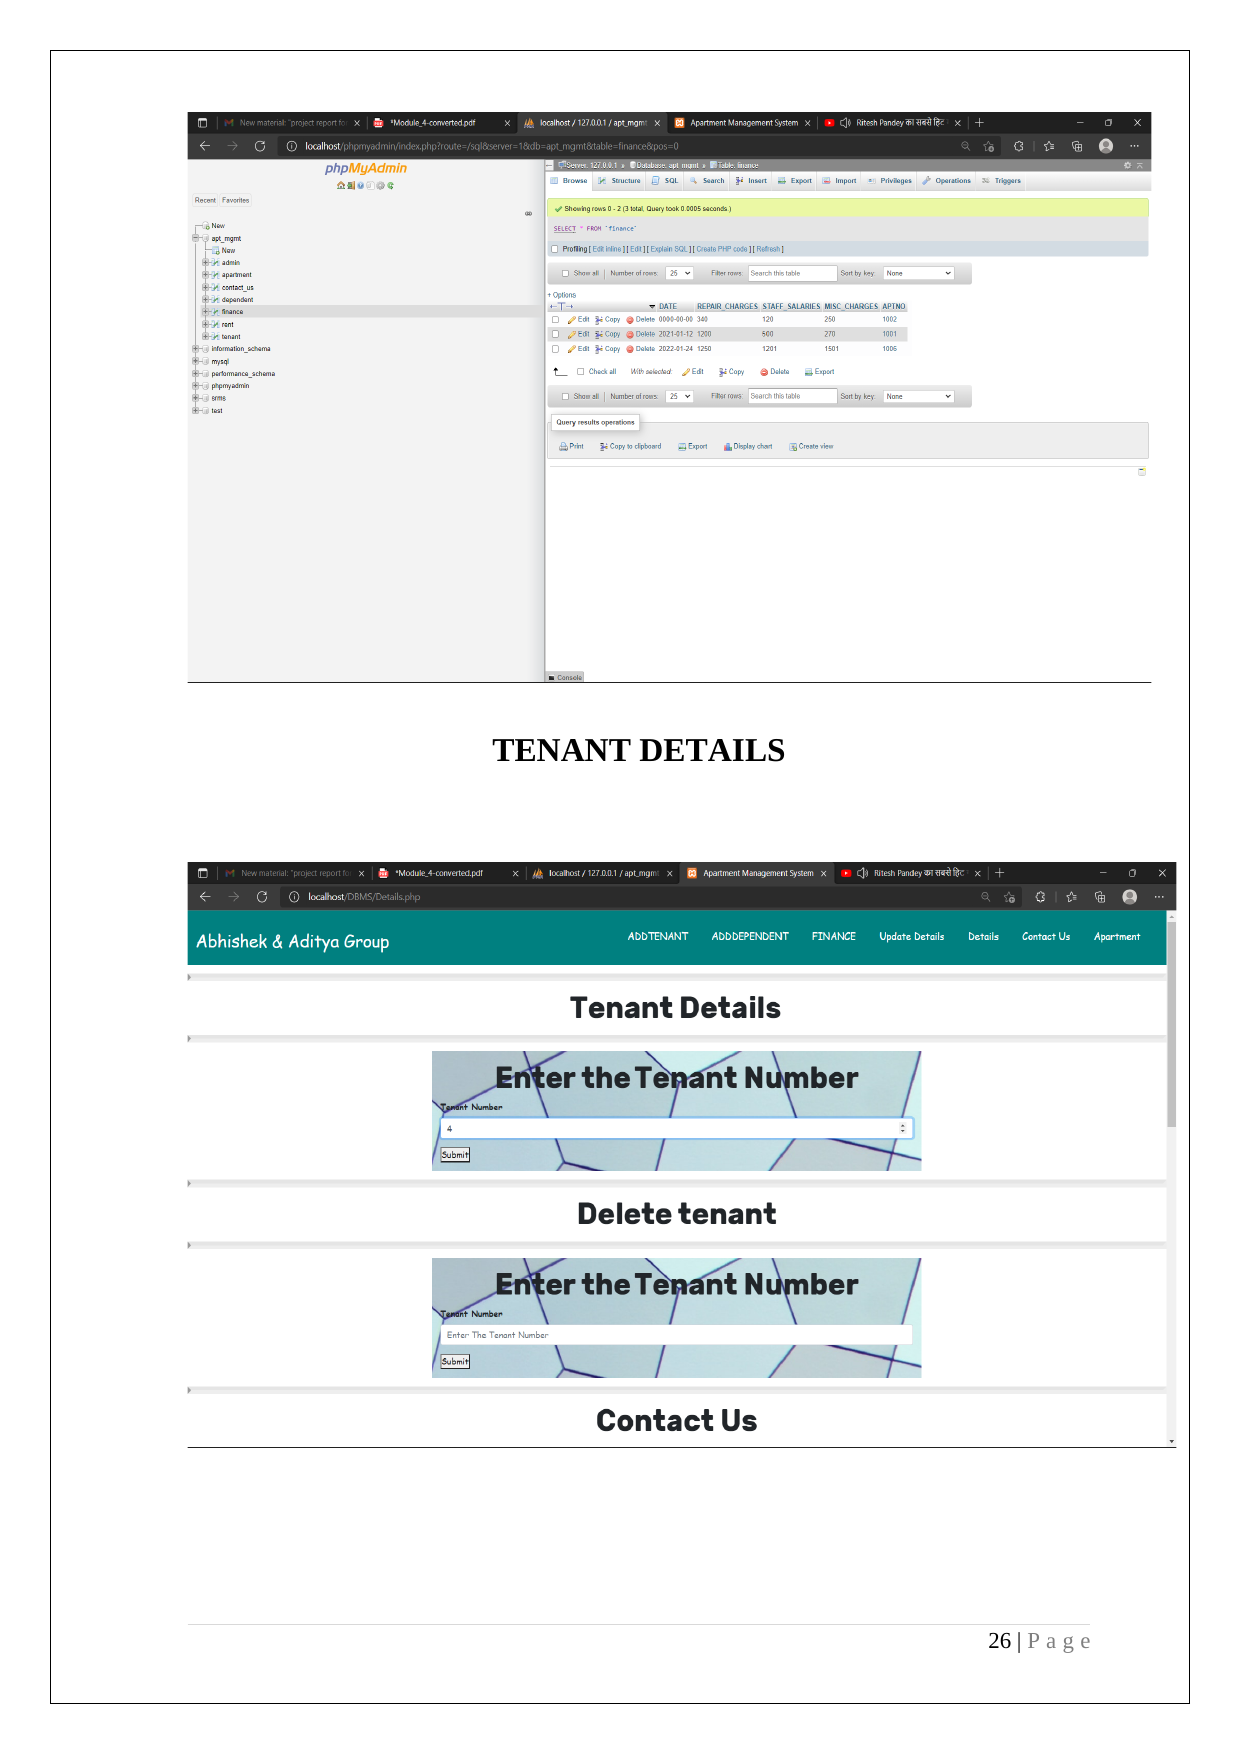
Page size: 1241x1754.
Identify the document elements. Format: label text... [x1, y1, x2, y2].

text TENANT DETAILS [187, 731, 1090, 769]
picture [187, 862, 1177, 1448]
picture [187, 112, 1152, 683]
